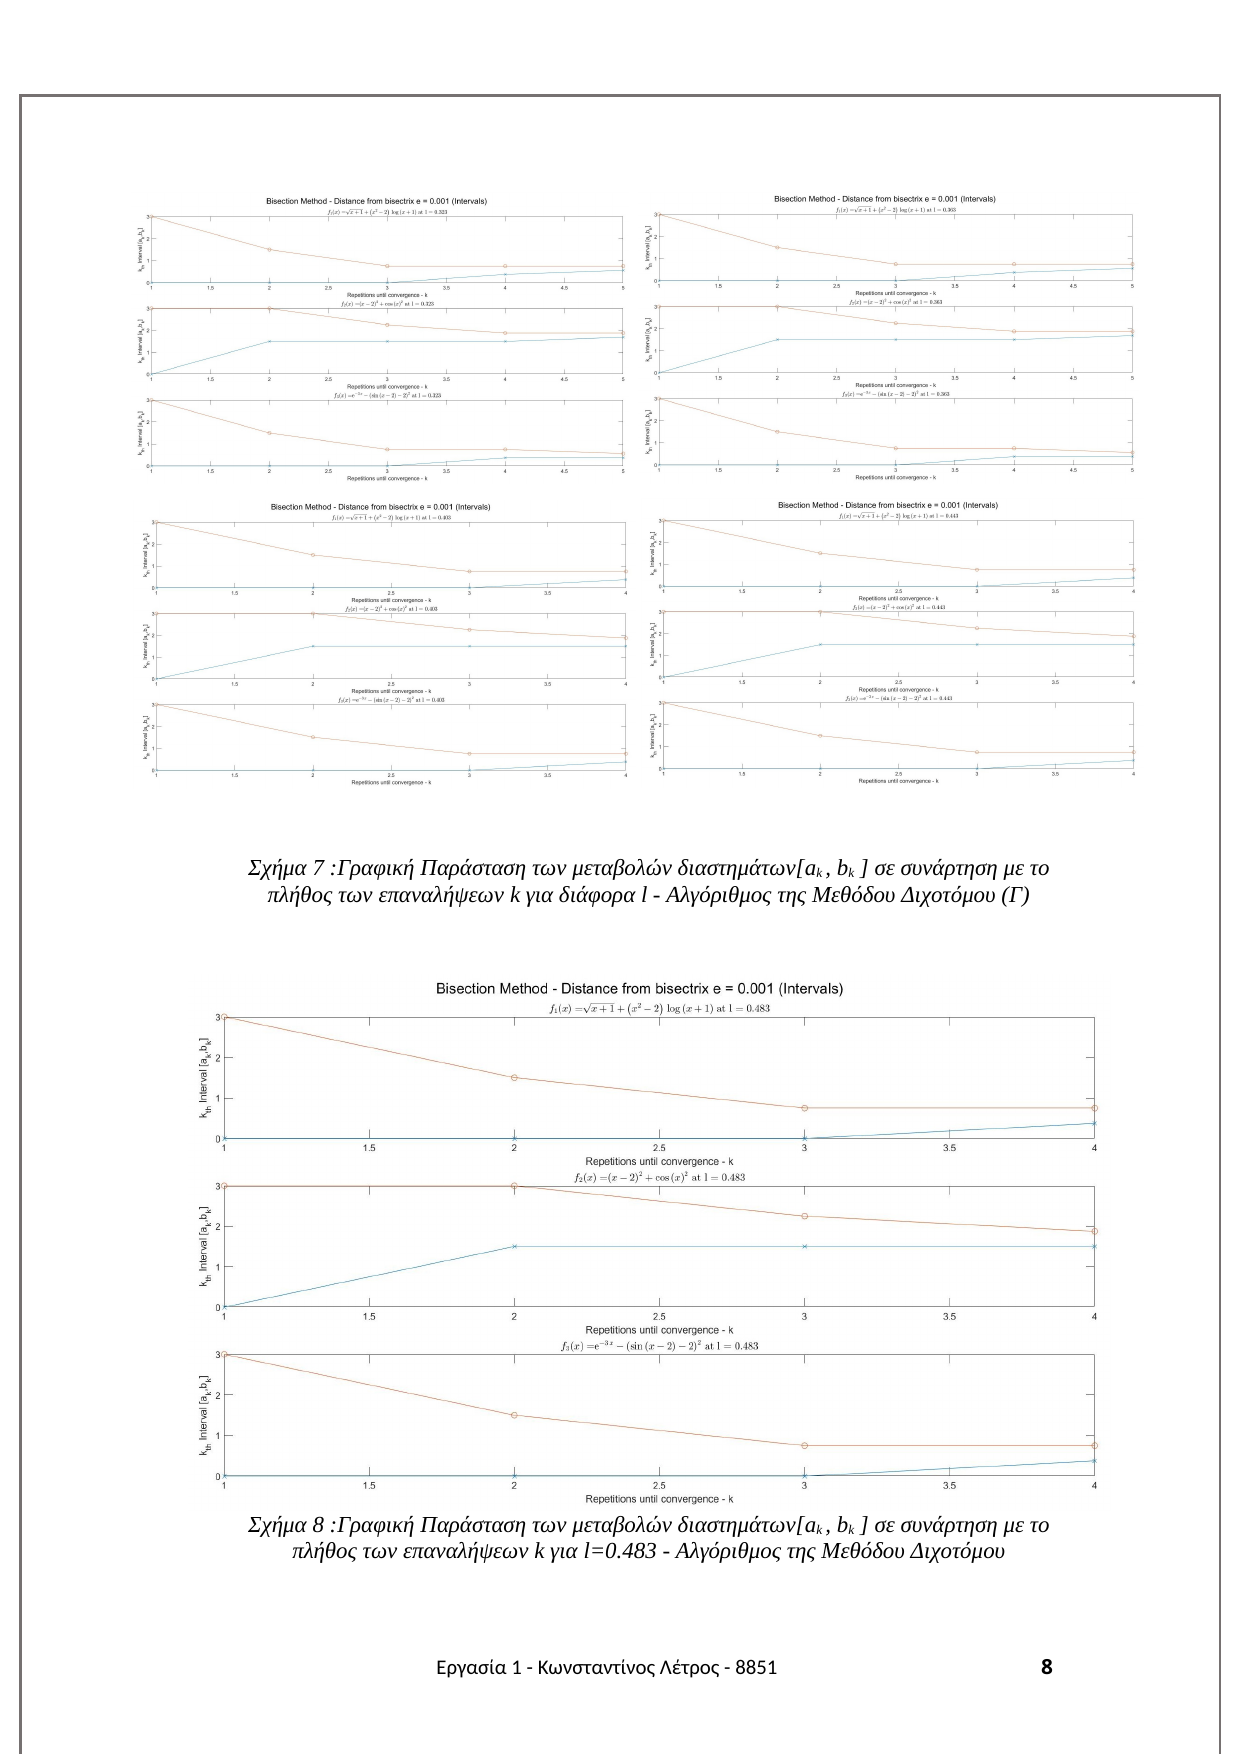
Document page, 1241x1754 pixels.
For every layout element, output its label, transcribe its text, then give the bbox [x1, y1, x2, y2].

picture [131, 192, 630, 484]
list Σχήμα 8 :Γραφική Παράσταση των μεταβολών διαστημάτων[ak , bk ] σε συνάρτηση με το πλήθος των επαναλήψεων k για l=0.483 - Αλγόριθμος της Μεθόδου Διχοτόμου [247, 1511, 1053, 1563]
list Σχήμα 7 :Γραφική Παράσταση των μεταβολών διαστημάτων[ak , bk ] σε συνάρτηση με το πλήθος των επαναλήψεων k για διάφορα l - Αλγόριθμος της Μεθόδου Διχοτόμου (Γ) [247, 854, 1053, 907]
picture [641, 498, 1144, 788]
picture [637, 192, 1139, 484]
picture [187, 974, 1111, 1511]
picture [133, 500, 637, 789]
